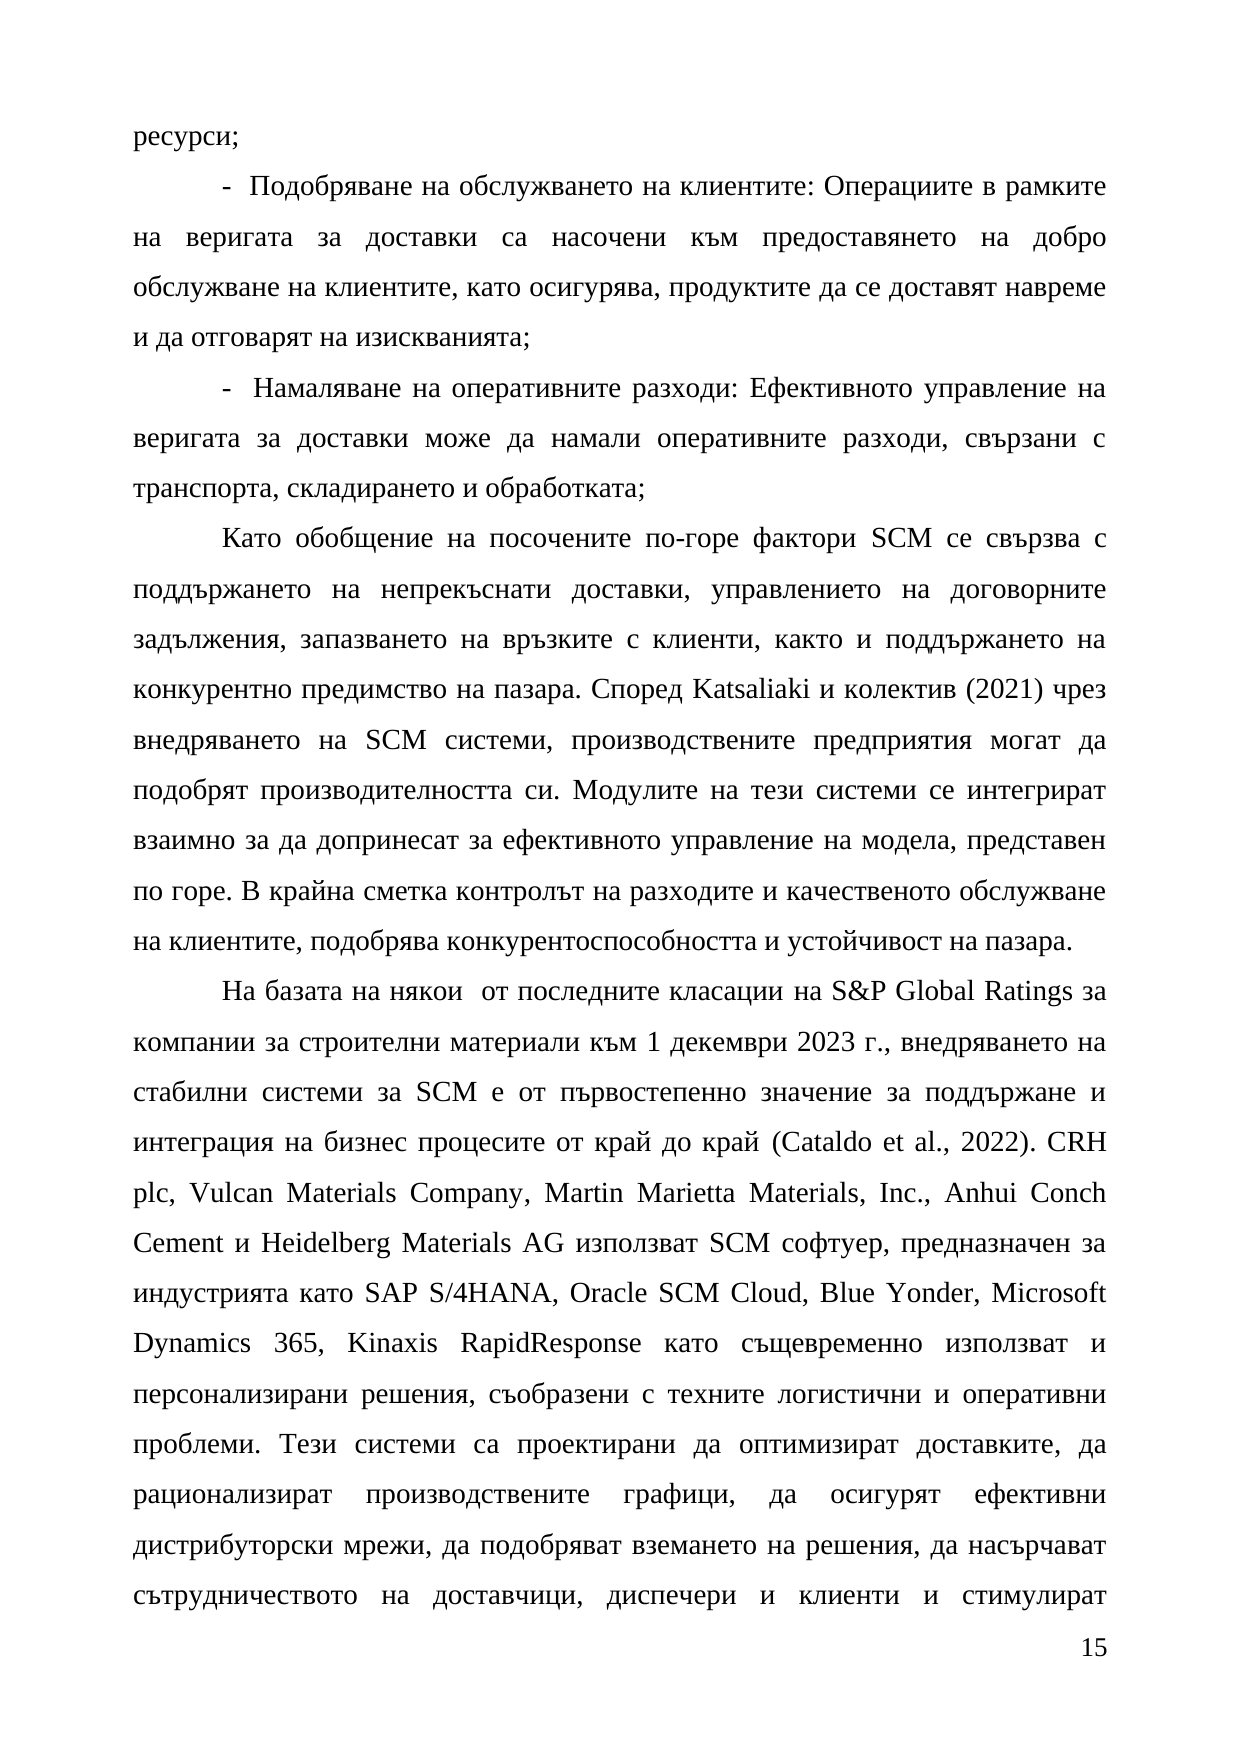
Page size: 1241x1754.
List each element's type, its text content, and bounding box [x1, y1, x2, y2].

text - Подобряване на обслужването на клиентите: Операциите в рамките на веригата за доставки са насочени към предоставянето на добро обслужване на клиентите, като осигурява, продуктите да се доставят навреме и да отговарят на изискванията; [133, 168, 1107, 353]
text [133, 118, 1107, 152]
text - Намаляване на оперативните разходи: Ефективното управление на веригата за доставки може да намали оперативните разходи, свързани с транспорта, складирането и обработката; [133, 370, 1107, 504]
text Като обобщение на посочените по-горе фактори SCM се свързва с поддържането на непрекъснати доставки, управлението на договорните задължения, запазването на връзките с клиенти, както и поддържането на конкурентно предимство на пазара. Според Katsaliaki и колектив (2021) чрез внедряването на SCM системи, производствените предприятия могат да подобрят производителността си. Модулите на тези системи се интегрират взаимно за да допринесат за ефективното управление на модела, представен по горе. В крайна сметка контролът на разходите и качественото обслужване на клиентите, подобрява конкурентоспособността и устойчивост на пазара. [133, 521, 1107, 957]
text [133, 973, 1107, 1611]
